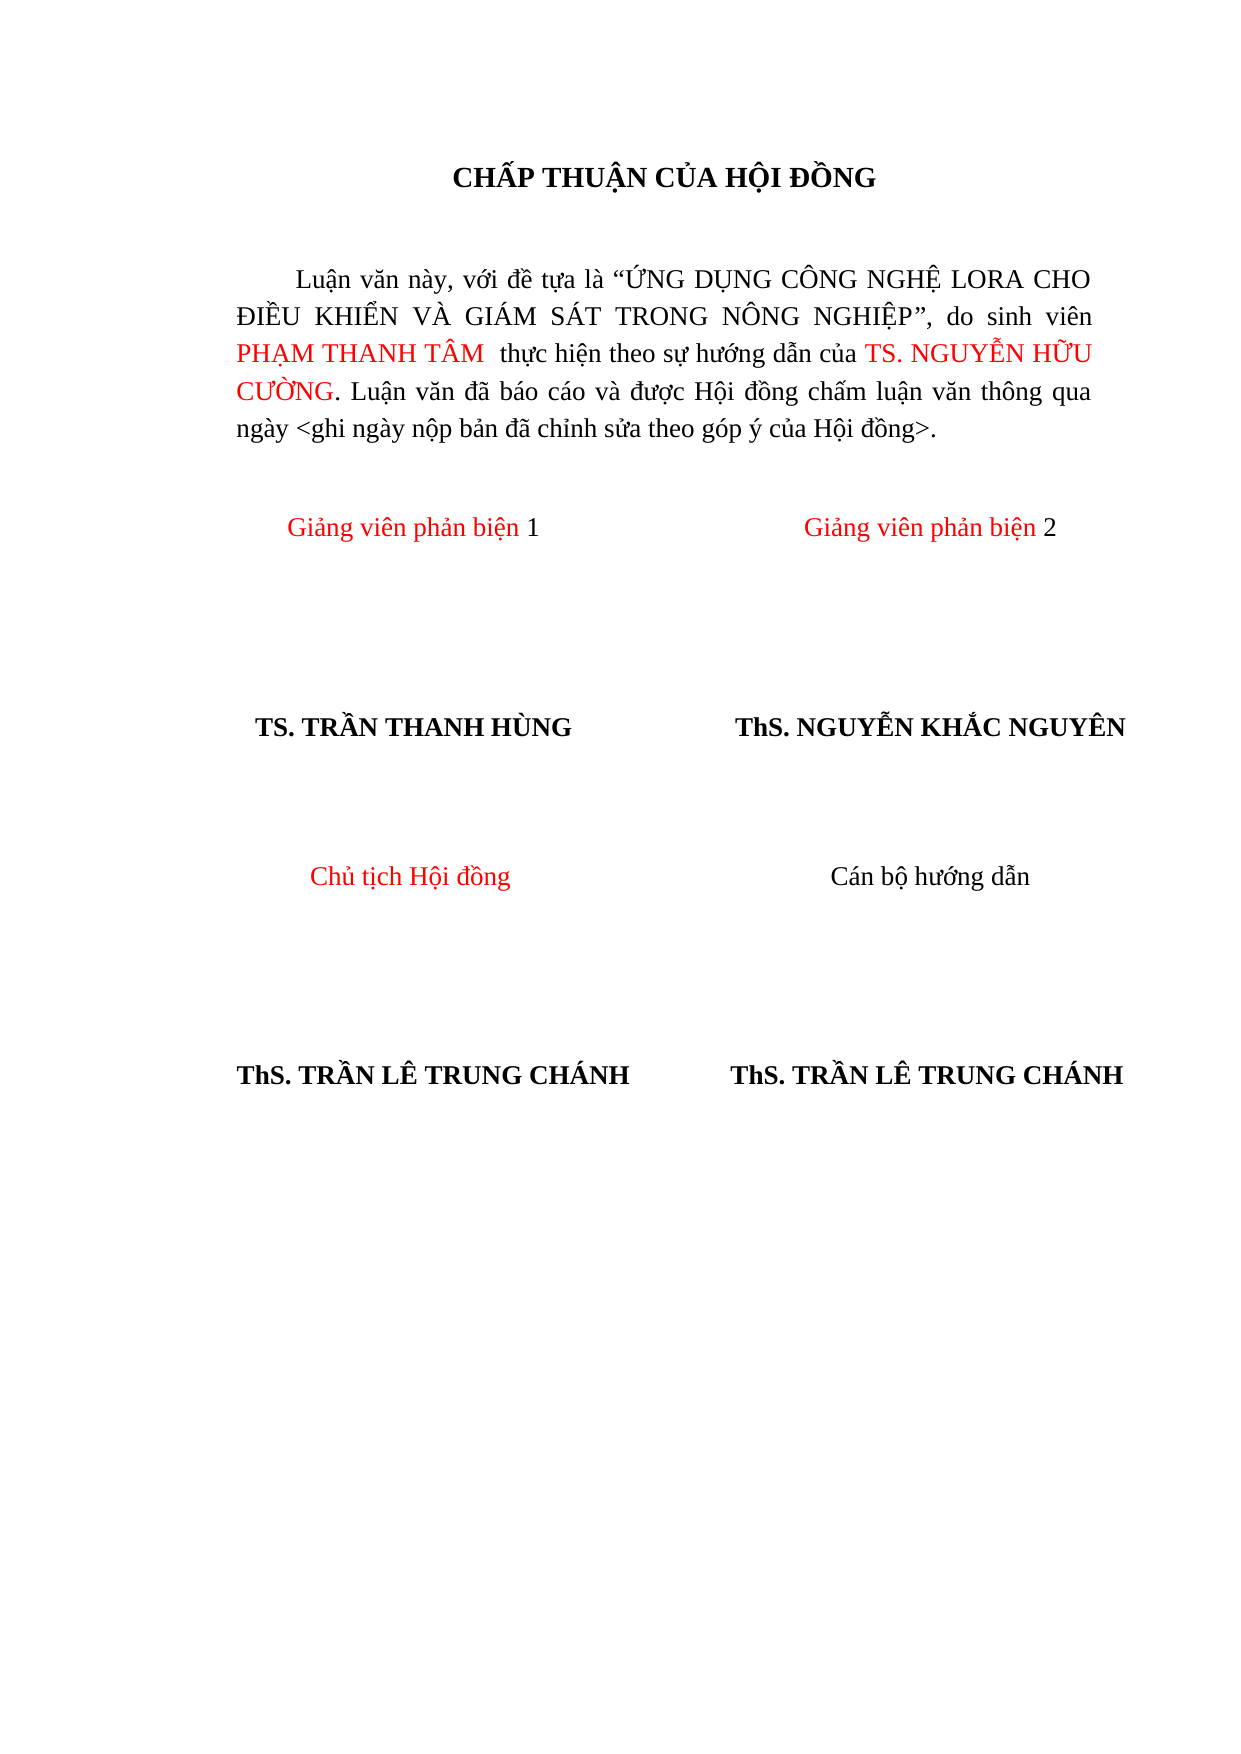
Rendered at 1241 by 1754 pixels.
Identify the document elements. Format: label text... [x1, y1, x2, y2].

text ThS. TRẦN LÊ TRUNG CHÁNH ThS. TRẦN LÊ TRUNG CHÁNH [236, 1059, 1092, 1090]
text CHẤP THUẬN CỦA HỘI ĐỒNG [236, 160, 1092, 194]
text TS. TRẦN THANH HÙNG ThS. NGUYỄN KHẮC NGUYÊN [236, 711, 1092, 742]
text Luận văn này, với đề tựa là “ỨNG DỤNG CÔNG NGHỆ LORA CHO ĐIỀU KHIỂN VÀ GIÁM SÁT TRONG NÔNG NGHIỆP”, do sinh viên PHẠM THANH TÂM thực hiện theo sự hướng dẫn của TS. NGUYỄN HỮU CƯỜNG. Luận văn đã báo cáo và được Hội đồng chấm luận văn thông qua ngày <ghi ngày nộp bản đã chỉnh sửa theo góp ý của Hội đồng>. [236, 263, 1092, 443]
text Giảng viên phản biện 1 Giảng viên phản biện 2 [236, 511, 1092, 543]
text Chủ tịch Hội đồng Cán bộ hướng dẫn [236, 860, 1092, 891]
